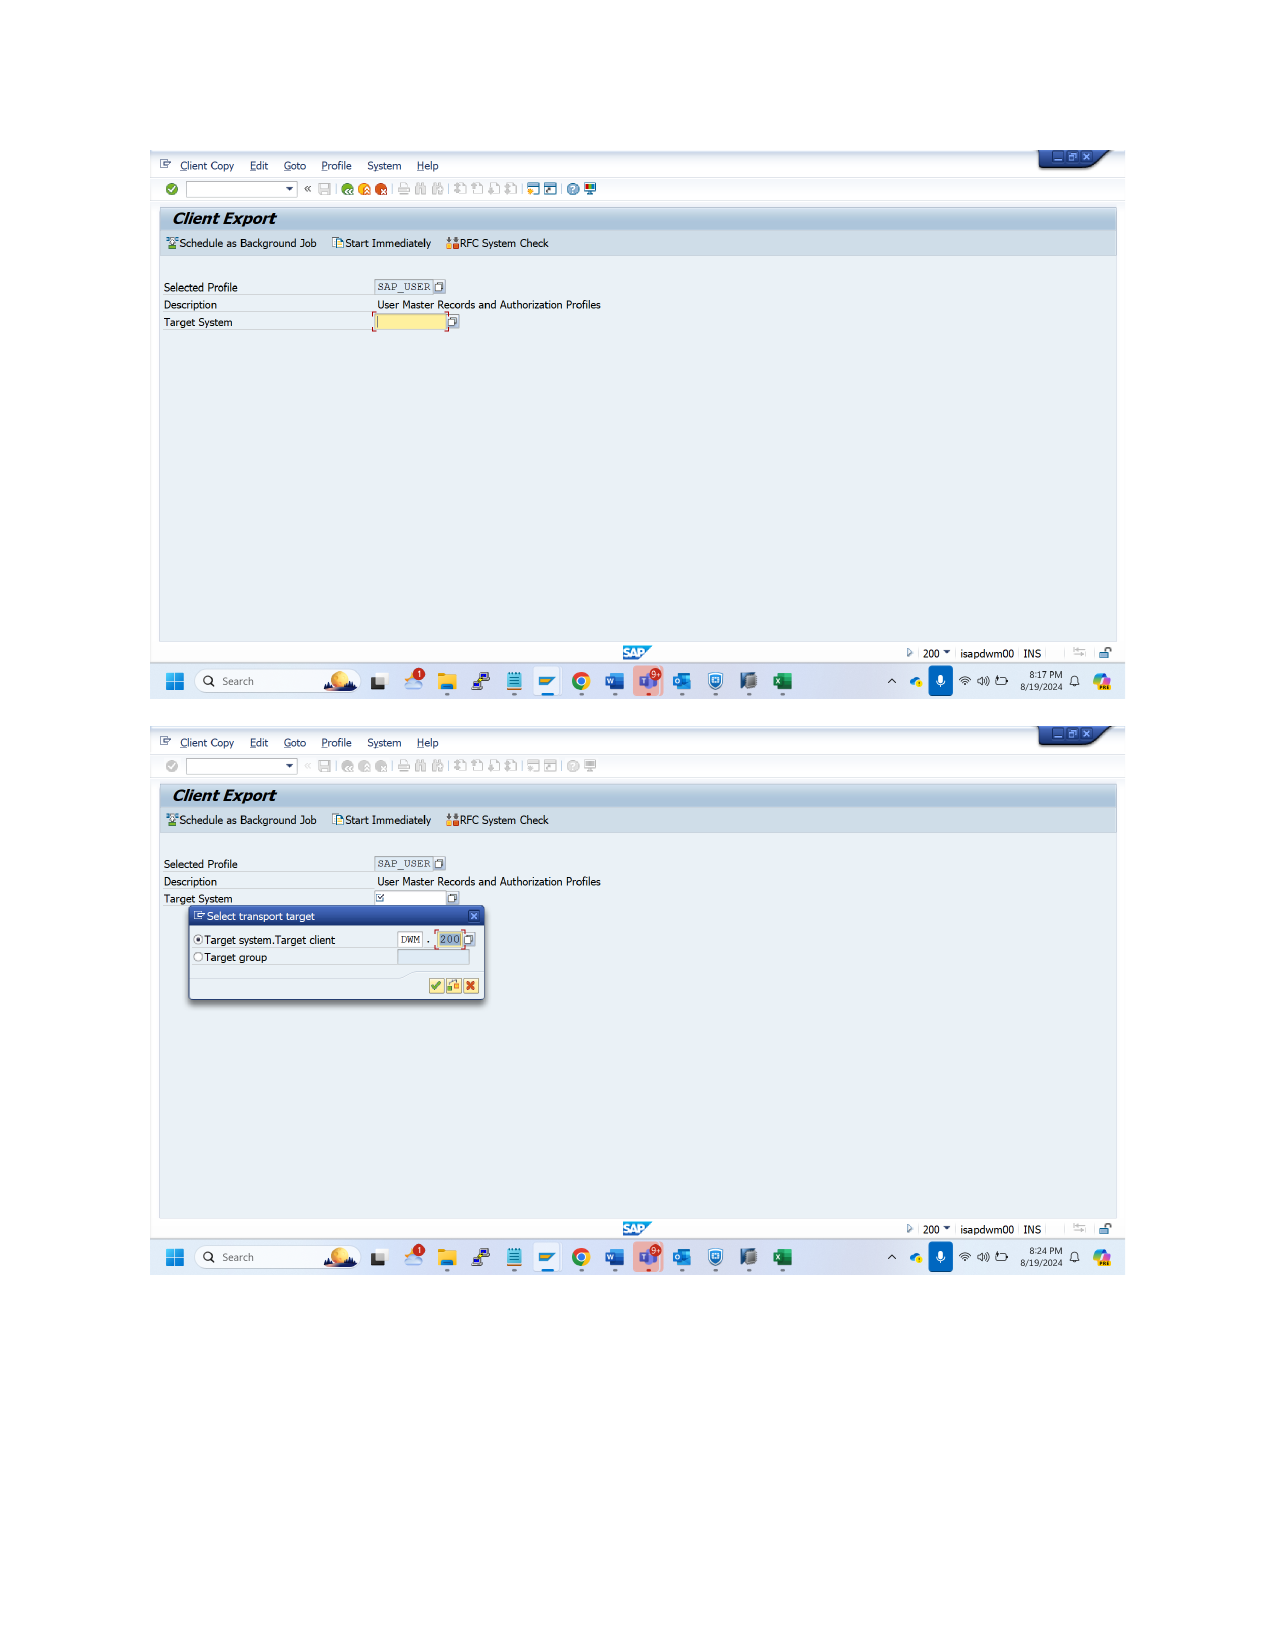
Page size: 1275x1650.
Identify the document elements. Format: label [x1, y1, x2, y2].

picture [150, 150, 1125, 699]
picture [150, 726, 1125, 1275]
